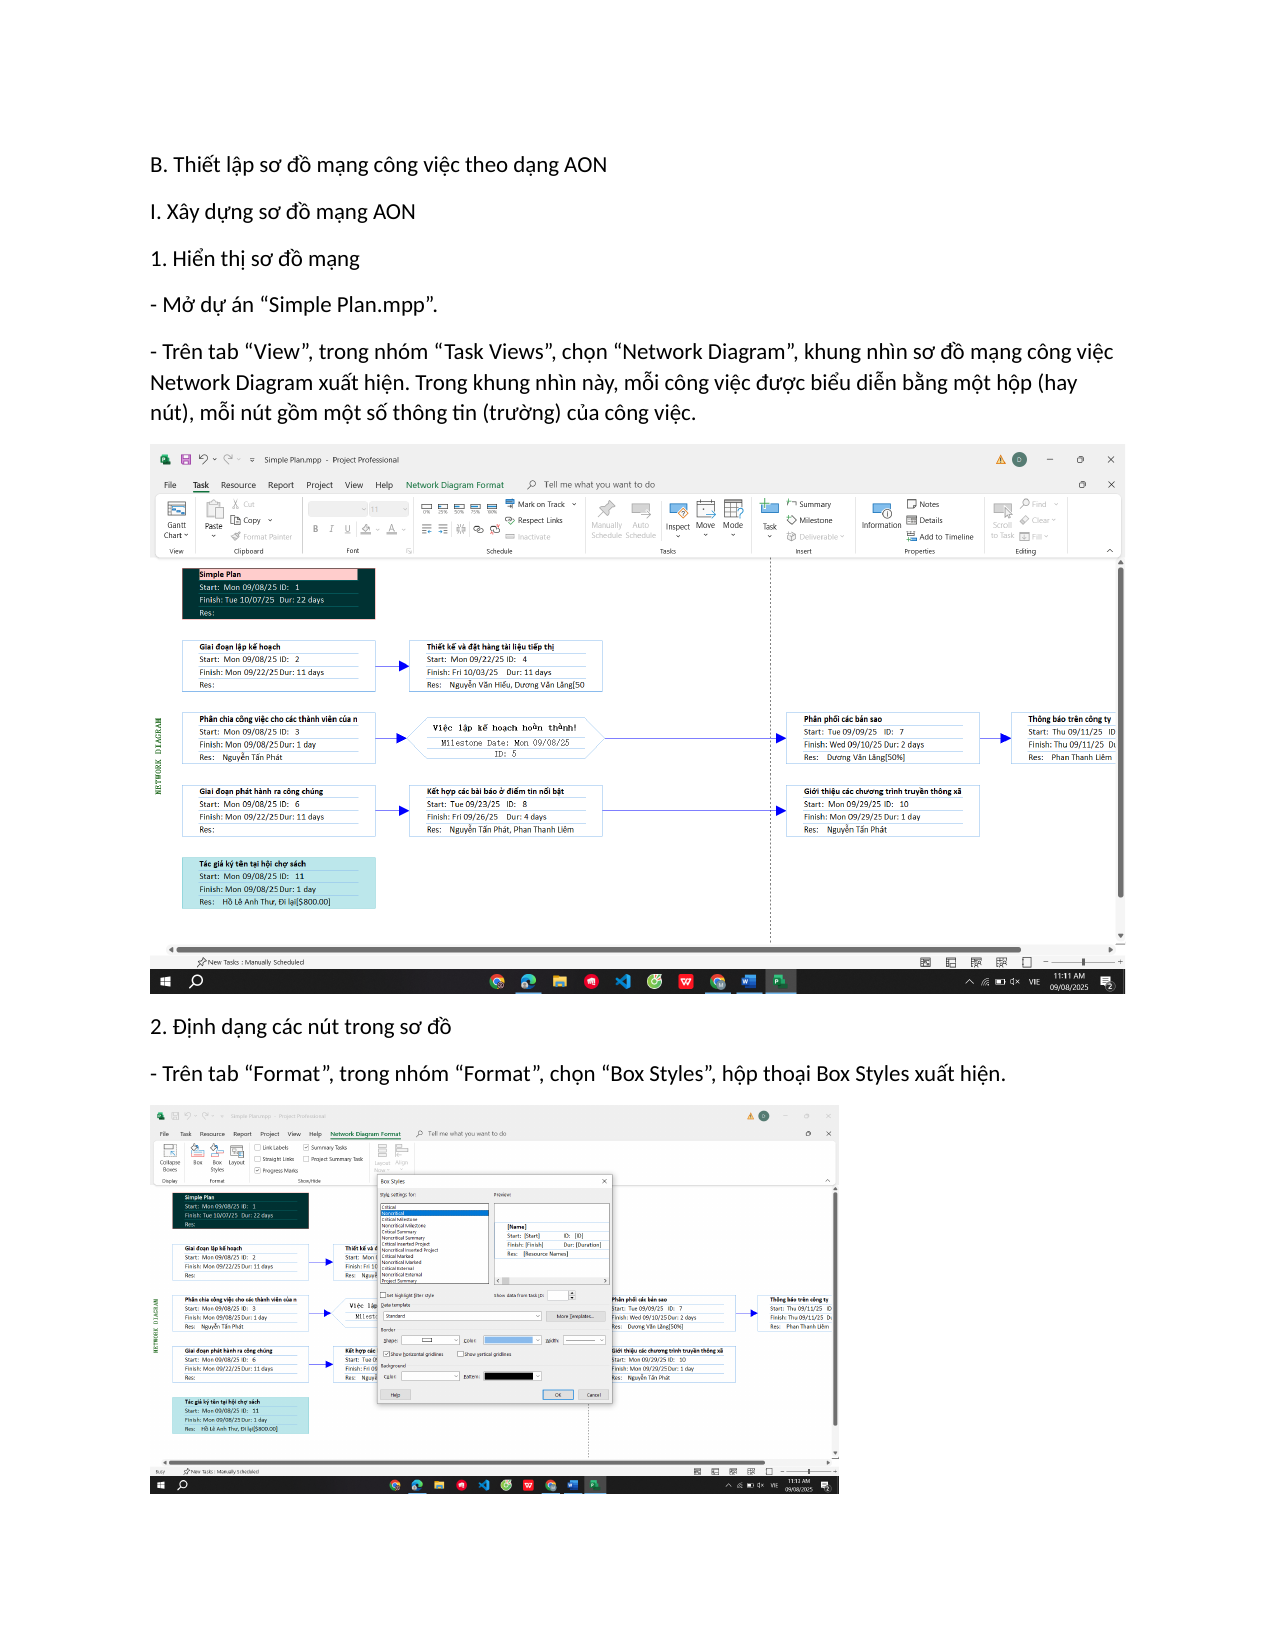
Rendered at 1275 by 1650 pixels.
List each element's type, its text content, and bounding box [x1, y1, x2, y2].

text - Trên tab “View”, trong nhóm “Task Views”, chọn “Network Diagram”, khung nhìn sơ đồ mạng công việc Network Diagram xuất hiện. Trong khung nhìn này, mỗi công việc được biểu diễn bằng một hộp (hay nút), mỗi nút gồm một số thông tin (trường) của công việc. [150, 337, 1125, 426]
picture [150, 444, 1125, 994]
text I. Xây dựng sơ đồ mạng AON [150, 197, 1125, 225]
text - Mở dự án “Simple Plan.mpp”. [150, 291, 1125, 319]
text 1. Hiển thị sơ đồ mạng [150, 244, 1125, 272]
text - Trên tab “Format”, trong nhóm “Format”, chọn “Box Styles”, hộp thoại Box Styles xuất hiện. [150, 1059, 1125, 1087]
text 2. Định dạng các nút trong sơ đồ [150, 1012, 1125, 1040]
picture [150, 1105, 839, 1494]
text B. Thiết lập sơ đồ mạng công việc theo dạng AON [150, 150, 1125, 178]
